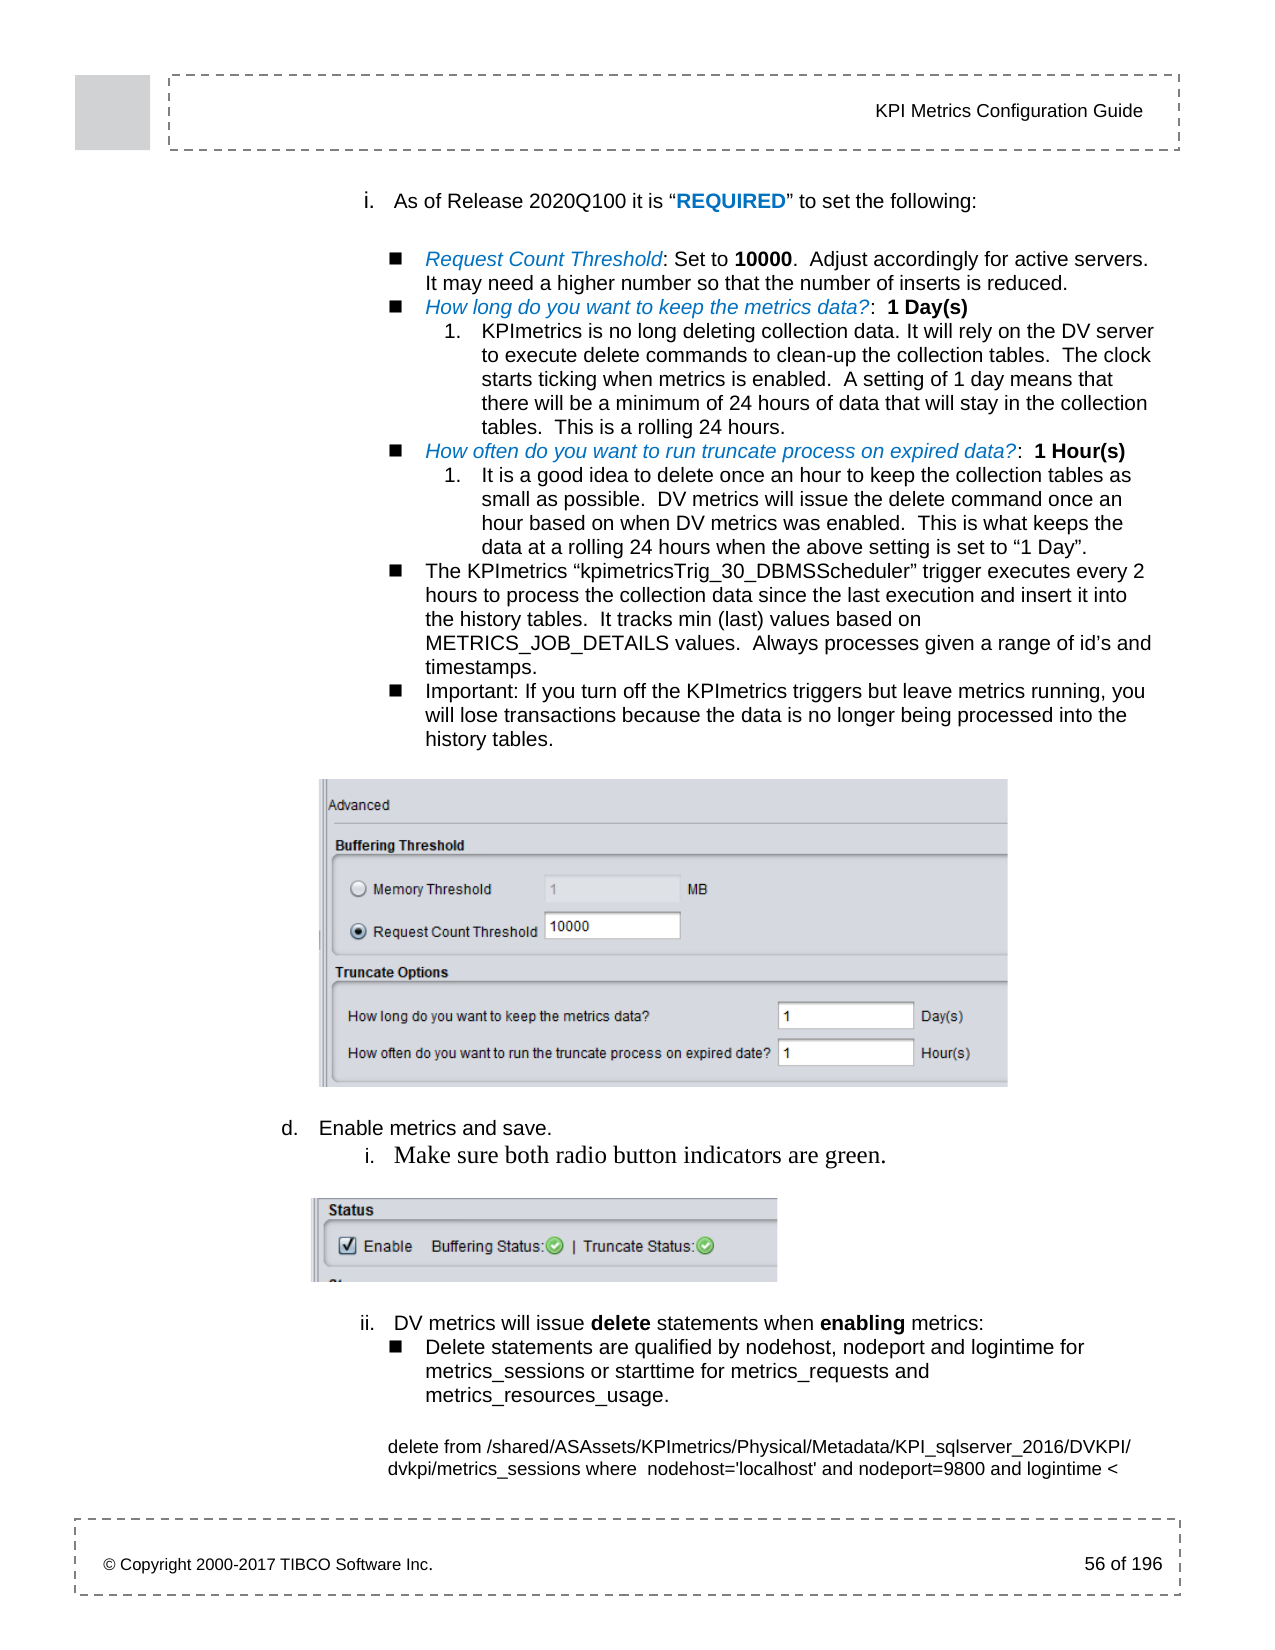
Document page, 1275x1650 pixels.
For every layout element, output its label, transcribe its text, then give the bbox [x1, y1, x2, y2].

list Delete statements are qualified by nodehost, nodeport and logintime for metrics_sessions or starttime for metrics_requests and metrics_resources_usage. [388, 1334, 1162, 1407]
list The KPImetrics “kpimetricsTrig_30_DBMSScheduler” trigger executes every 2 hours to process the collection data since the last execution and insert it into the history tables. It tracks min (last) values based on METRICS_JOB_DETAILS values. Always processes given a range of id’s and timestamps. [388, 559, 1162, 678]
list DV metrics will issue delete statements when enabling metrics: [375, 1311, 1162, 1334]
list How long do you want to keep the metrics data?: 1 Day(s) [388, 295, 1162, 319]
list Enable metrics and save. [281, 1116, 1162, 1140]
list Make sure both radio button indicators are green. [375, 1140, 1162, 1169]
list It is a good idea to delete once an hour to keep the collection tables as small as possible. DV metrics will issue the delete command once an hour based on when DV metrics was enabled. This is what keeps the data at a rolling 24 hours when the above setting is set to “1 Day”. [444, 463, 1162, 559]
list How often do you want to run truncate process on expired data?: 1 Hour(s) [388, 439, 1162, 463]
picture [318, 779, 1008, 1087]
list Important: If you turn off the KPImetrics triggers but leave metrics running, you will lose transactions because the data is no longer being processed into the history tables. [388, 678, 1162, 751]
list Request Count Threshold: Set to 10000. Adjust accordingly for active servers. It may need a higher number so that the number of inserts is reduced. [388, 247, 1162, 295]
list As of Release 2020Q100 it is “REQUIRED” to set the following: [375, 187, 1161, 214]
picture [310, 1198, 778, 1282]
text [388, 1436, 1162, 1479]
list KPImetrics is no long deleting collection data. It will rely on the DV server to execute delete commands to clean-up the collection tables. The clock starts ticking when metrics is enabled. A setting of 1 day means that there will be a minimum of 24 hours of data that will stay in the collection tables. This is a rolling 24 hours. [444, 319, 1162, 439]
